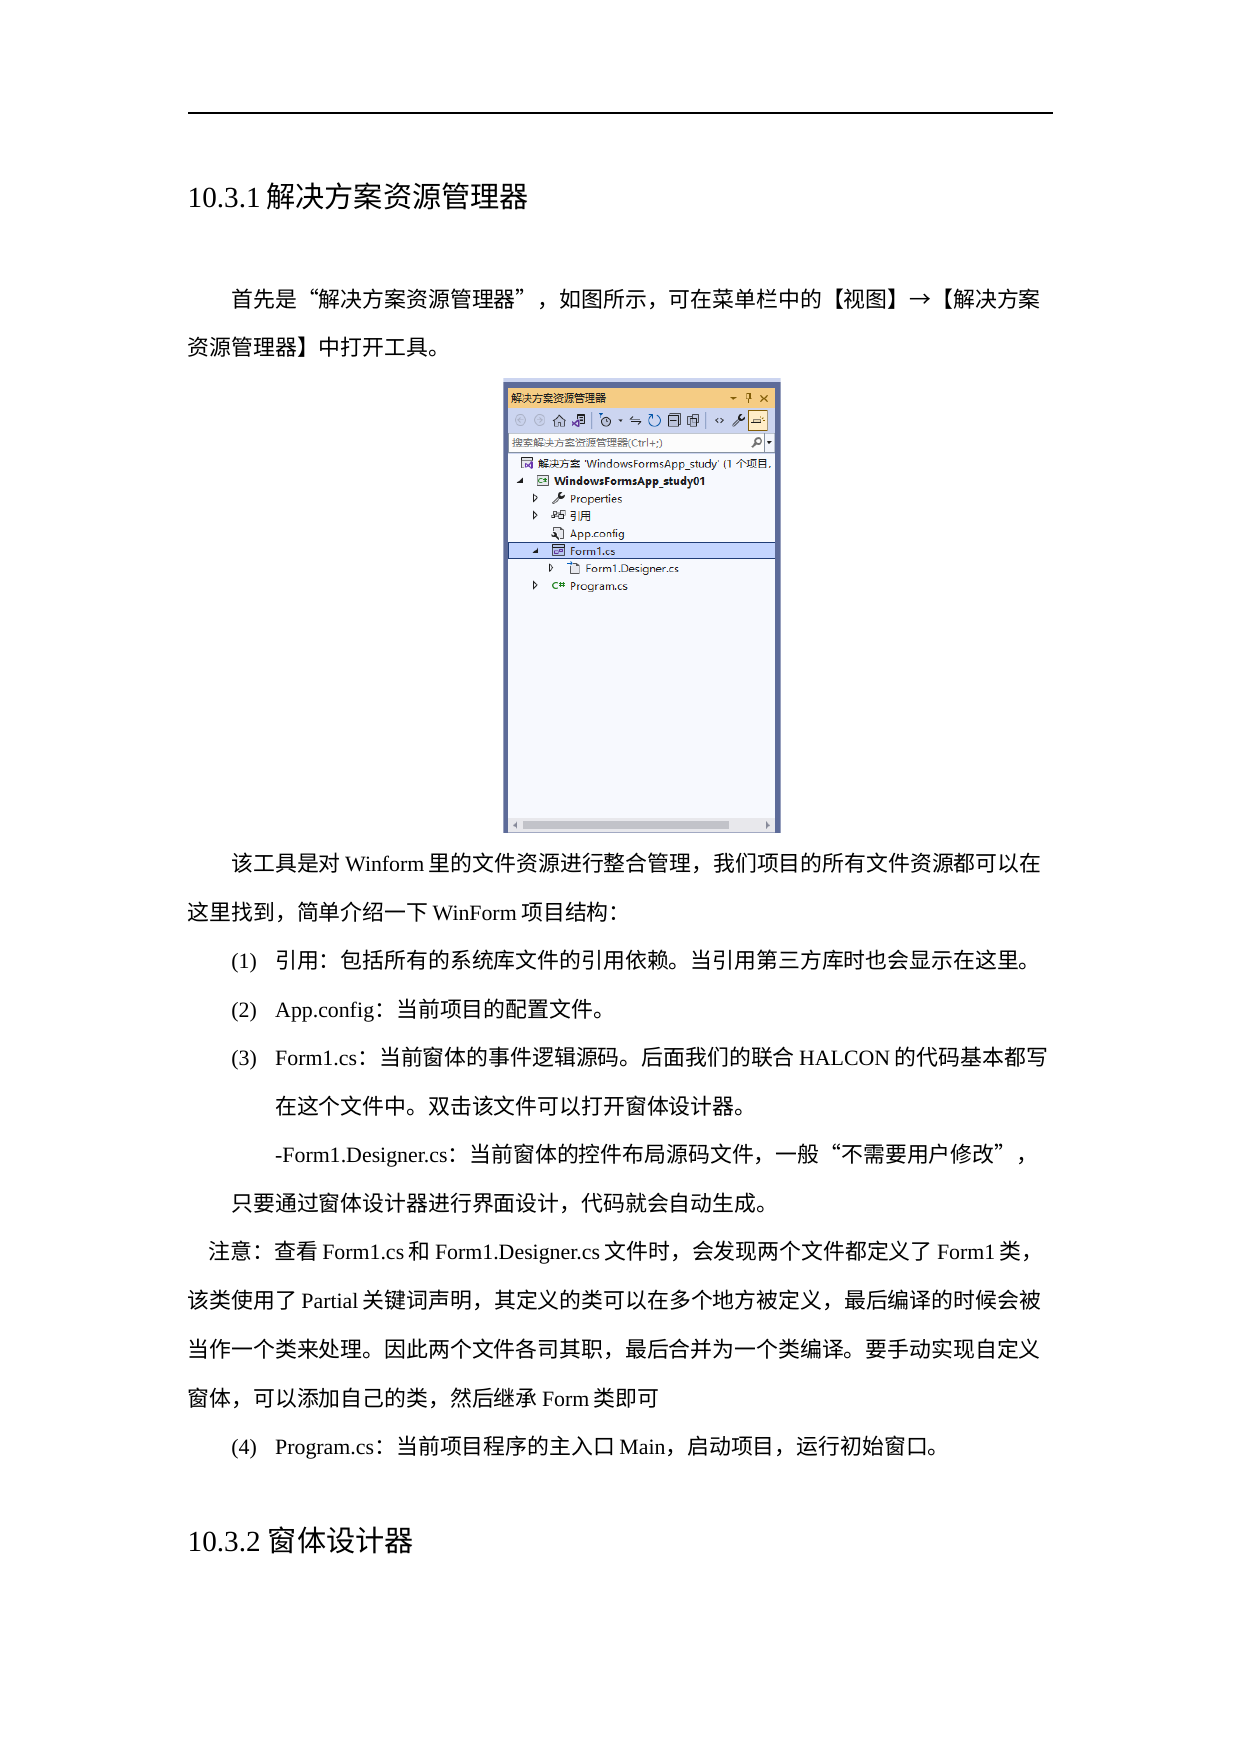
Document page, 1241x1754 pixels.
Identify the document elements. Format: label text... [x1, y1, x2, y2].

text 首先是“解决方案资源管理器”，如图所示，可在菜单栏中的【视图】→【解决方案资源管理器】中打开工具。 [187, 281, 1053, 362]
subtitle 10.3.2 窗体设计器 [187, 1506, 1053, 1571]
subtitle 10.3.1解决方案资源管理器 [187, 162, 1053, 227]
list App.config：当前项目的配置文件。 [231, 991, 1053, 1024]
list 引用：包括所有的系统库文件的引用依赖。当引用第三方库时也会显示在这里。 [231, 943, 1053, 976]
picture [503, 378, 781, 833]
text 注意：查看Form1.cs和Form1.Designer.cs文件时，会发现两个文件都定义了Form1类，该类使用了Partial关键词声明，其定义的类可以在多个地方被定义，最后编译的时候会被当作一个类来处理。因此两个文件各司其职，最后合并为一个类编译。要手动实现自定义窗体，可以添加自己的类，然后继承Form类即可 [187, 1234, 1053, 1413]
list Form1.cs：当前窗体的事件逻辑源码。后面我们的联合HALCON的代码基本都写在这个文件中。双击该文件可以打开窗体设计器。 [231, 1040, 1053, 1121]
text 该工具是对Winform里的文件资源进行整合管理，我们项目的所有文件资源都可以在这里找到，简单介绍一下WinForm项目结构： [187, 846, 1053, 927]
text -Form1.Designer.cs：当前窗体的控件布局源码文件，一般“不需要用户修改”，只要通过窗体设计器进行界面设计，代码就会自动生成。 [231, 1137, 1053, 1218]
list Program.cs：当前项目程序的主入口Main，启动项目，运行初始窗口。 [231, 1428, 1053, 1461]
